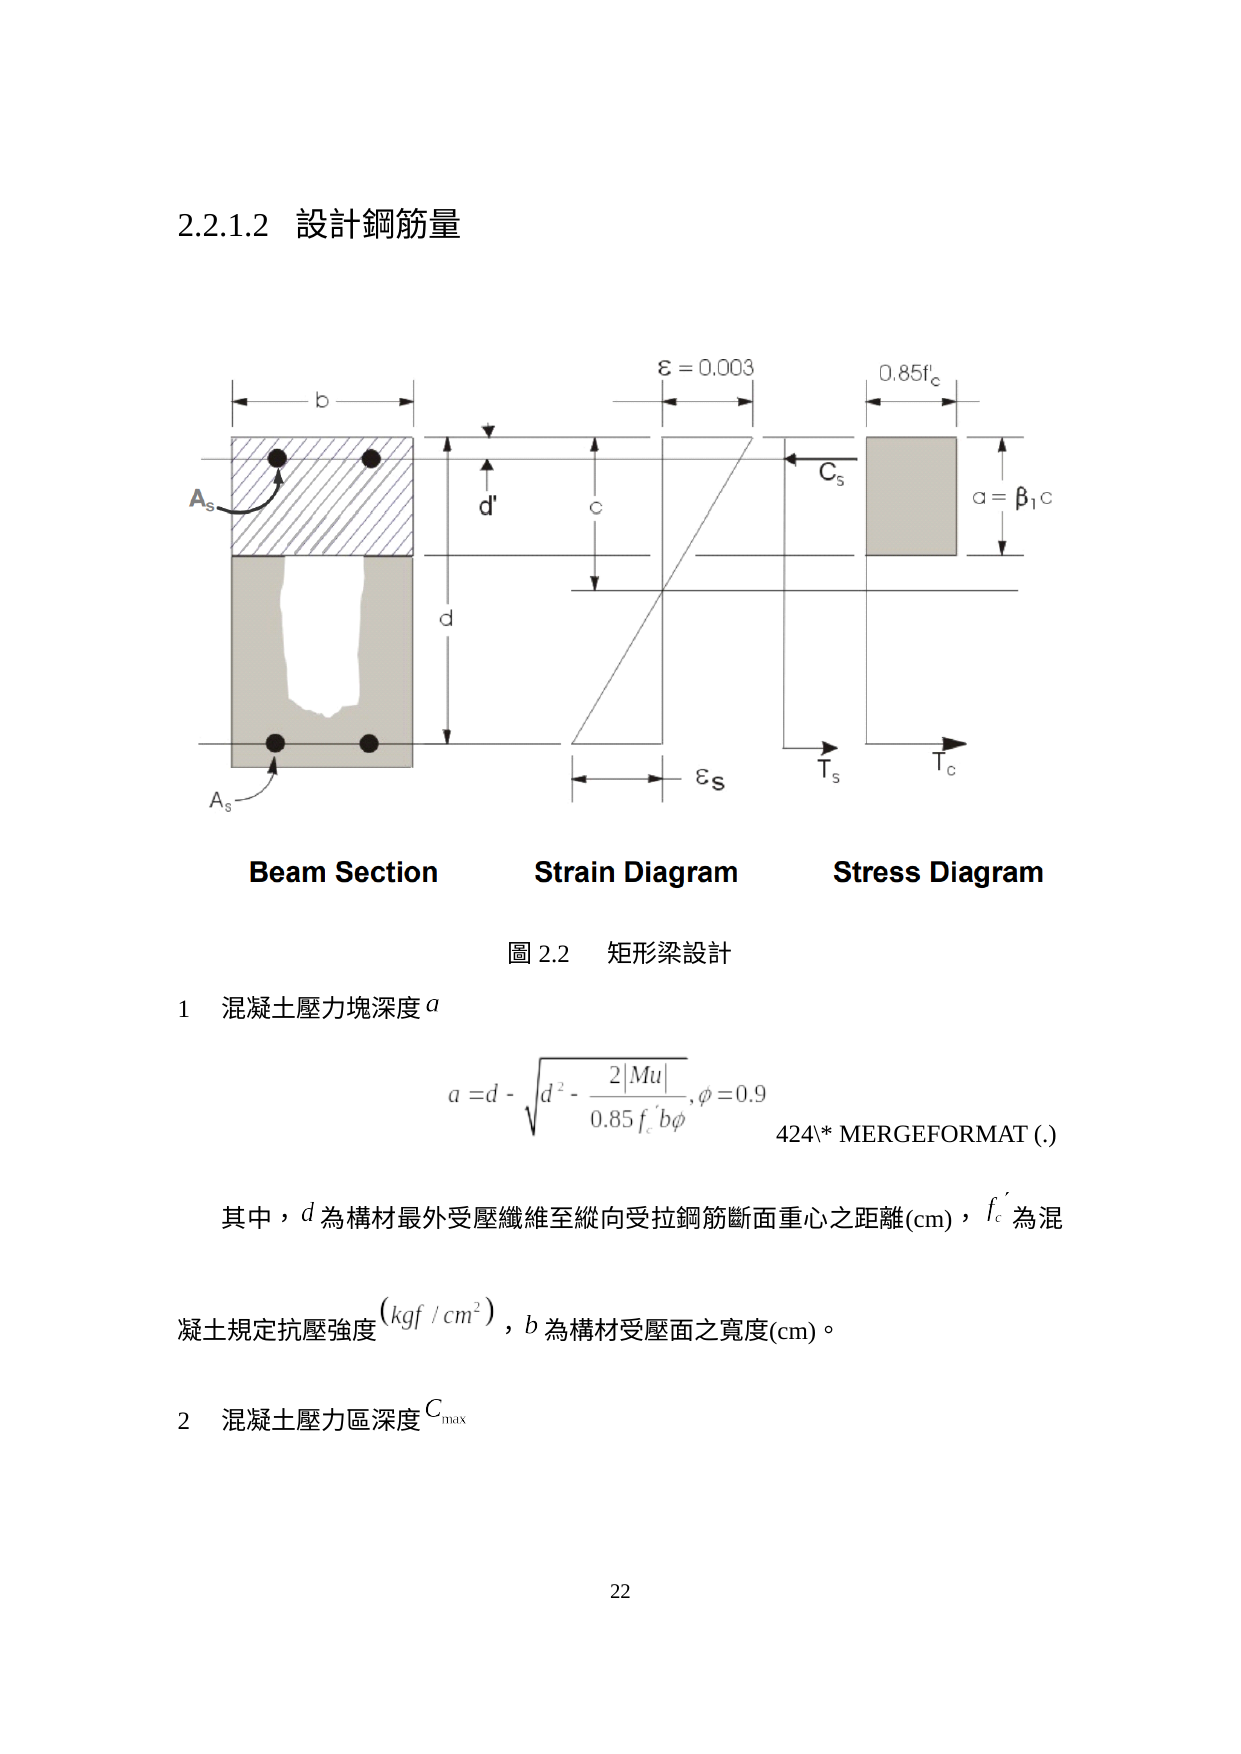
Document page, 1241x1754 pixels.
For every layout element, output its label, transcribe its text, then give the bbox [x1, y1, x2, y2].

list 混凝土壓力區深度 [177, 1376, 1063, 1451]
list 混凝土壓力塊深度 [177, 988, 1063, 1026]
subtitle 設計鋼筋量 [177, 184, 1063, 259]
picture [187, 355, 1053, 890]
text 其中，為構材最外受壓纖維至縱向受拉鋼筋斷面重心之距離(cm)，為混凝土規定抗壓強度，為構材受壓面之寬度(cm)。 [177, 1171, 1063, 1358]
